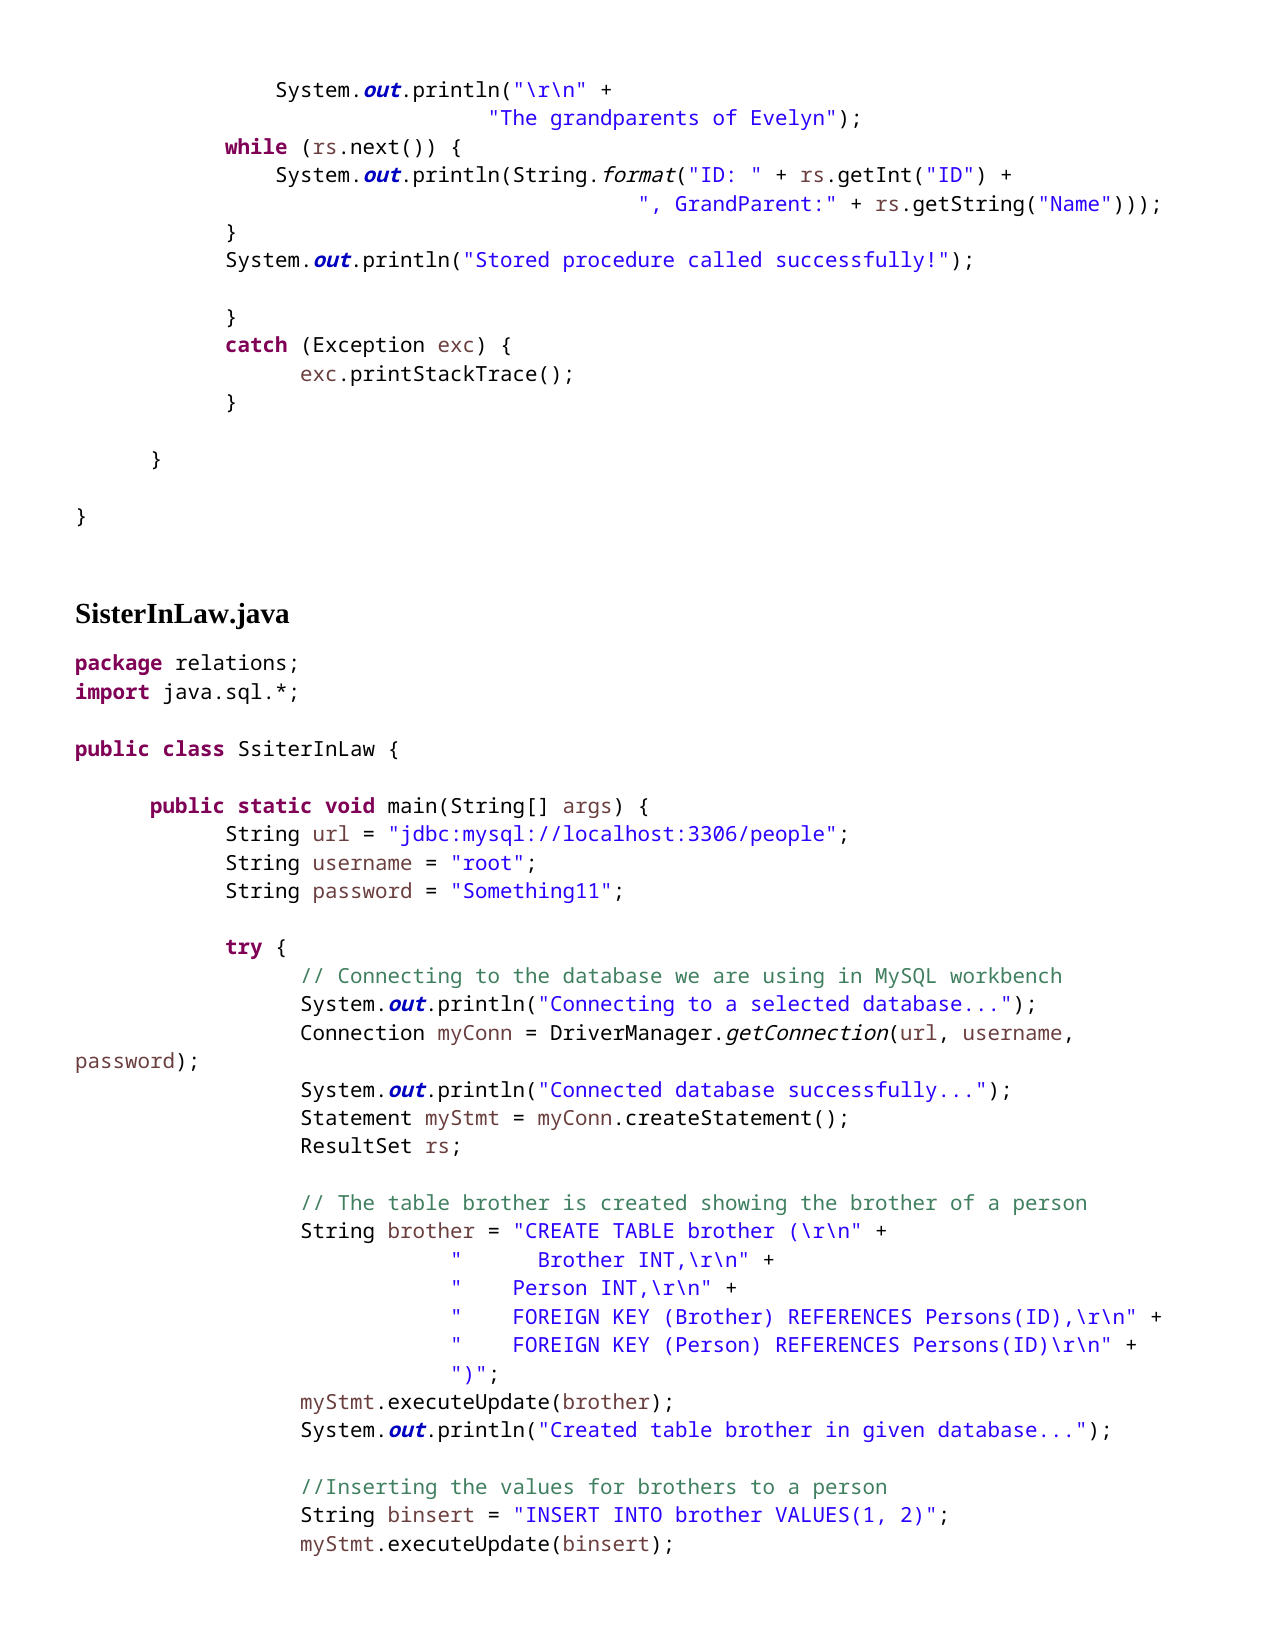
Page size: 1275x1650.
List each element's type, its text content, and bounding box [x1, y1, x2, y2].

text } [75, 387, 1200, 416]
text " Brother INT,\r\n" + [75, 1245, 1200, 1273]
text String binsert = "INSERT INTO brother VALUES(1, 2)"; [75, 1500, 1200, 1529]
text package relations; [75, 648, 1200, 677]
text import java.sql.*; [75, 677, 1200, 705]
text System.out.println(String.format("ID: " + rs.getInt("ID") + [75, 160, 1200, 189]
text } [75, 302, 1200, 331]
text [75, 246, 1200, 274]
text String password = "Something11"; [75, 876, 1200, 904]
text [75, 1529, 1200, 1557]
text //Inserting the values for brothers to a person [75, 1472, 1200, 1500]
text public static void main(String[] args) { [75, 791, 1200, 819]
text try { [75, 932, 1200, 961]
text // The table brother is created showing the brother of a person [75, 1188, 1200, 1216]
text exc.printStackTrace(); [75, 359, 1200, 387]
text " Person INT,\r\n" + [75, 1273, 1200, 1302]
text String url = "jdbc:mysql://localhost:3306/people"; [75, 819, 1200, 848]
text " FOREIGN KEY (Brother) REFERENCES Persons(ID),\r\n" + [75, 1302, 1200, 1330]
text } [75, 217, 1200, 246]
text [75, 189, 1200, 217]
text catch (Exception exc) { [75, 331, 1200, 359]
text myStmt.executeUpdate(brother); [75, 1387, 1200, 1416]
text Statement myStmt = myConn.createStatement(); [75, 1103, 1200, 1132]
text } [75, 501, 1200, 529]
text ")"; [75, 1359, 1200, 1387]
text " FOREIGN KEY (Person) REFERENCES Persons(ID)\r\n" + [75, 1330, 1200, 1359]
text String brother = "CREATE TABLE brother (\r\n" + [75, 1216, 1200, 1245]
text System.out.println("\r\n" + [75, 75, 1200, 103]
text "The grandparents of Evelyn"); [75, 103, 1200, 132]
text System.out.println("Connected database successfully..."); [75, 1075, 1200, 1103]
text } [75, 444, 1200, 473]
text SisterInLaw.java [75, 596, 1200, 629]
text Connection myConn = DriverManager.getConnection(url, username, password); [75, 1018, 1200, 1075]
text ResultSet rs; [75, 1132, 1200, 1160]
text System.out.println("Created table brother in given database..."); [75, 1416, 1200, 1444]
text // Connecting to the database we are using in MySQL workbench [75, 961, 1200, 989]
text String username = "root"; [75, 848, 1200, 876]
text public class SsiterInLaw { [75, 734, 1200, 762]
text while (rs.next()) { [75, 132, 1200, 160]
text System.out.println("Connecting to a selected database..."); [75, 989, 1200, 1018]
